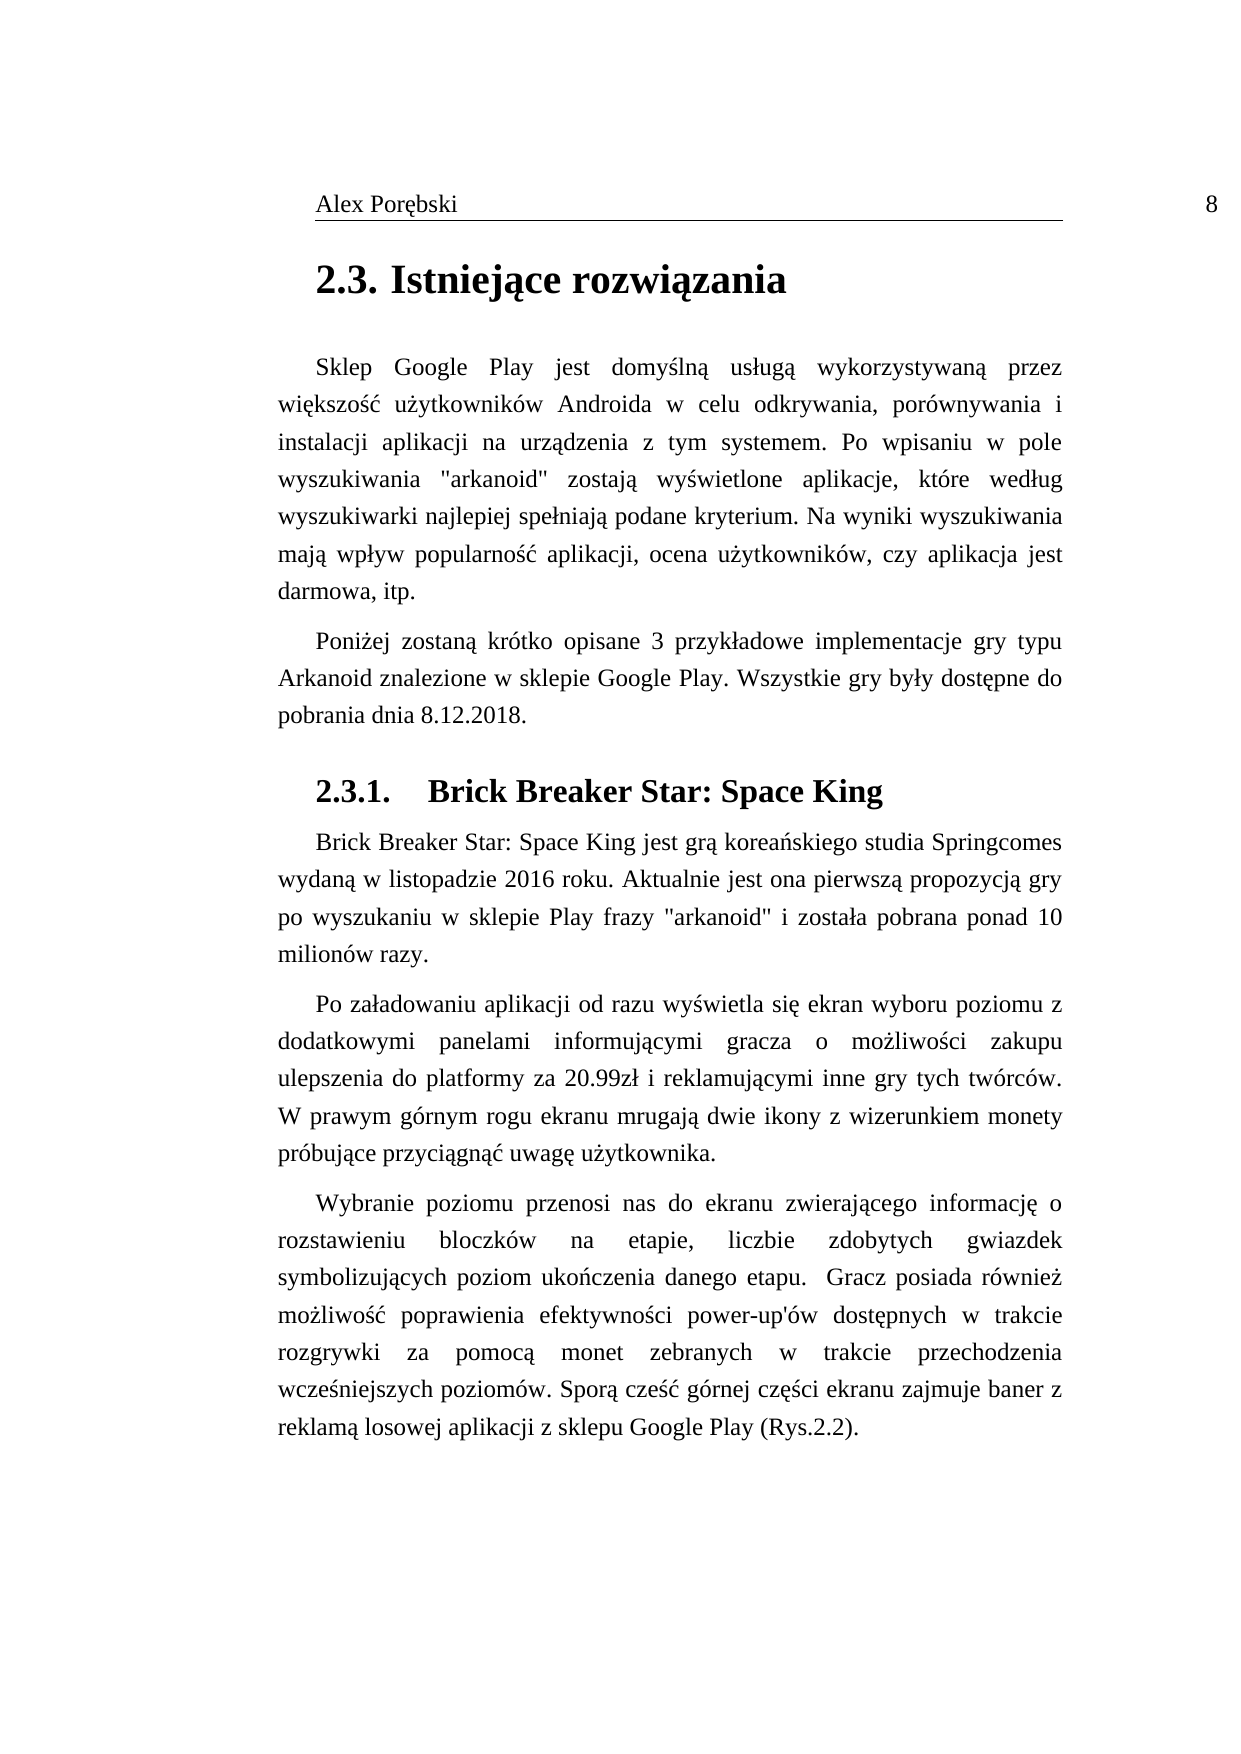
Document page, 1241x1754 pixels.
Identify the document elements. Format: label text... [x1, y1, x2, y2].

text Wybranie poziomu przenosi nas do ekranu zwierającego informację o rozstawieniu bloczków na etapie, liczbie zdobytych gwiazdek symbolizujących poziom ukończenia danego etapu. Gracz posiada również możliwość poprawienia efektywności power-up'ów dostępnych w trakcie rozgrywki za pomocą monet zebranych w trakcie przechodzenia wcześniejszych poziomów. Sporą cześć górnej części ekranu zajmuje baner z reklamą losowej aplikacji z sklepu Google Play (Rys.2.2). [278, 1188, 1063, 1440]
text Brick Breaker Star: Space King jest grą koreańskiego studia Springcomes wydaną w listopadzie 2016 roku. Aktualnie jest ona pierwszą propozycją gry po wyszukaniu w sklepie Play frazy "arkanoid" i została pobrana ponad 10 milionów razy. [278, 827, 1063, 968]
subtitle Brick Breaker Star: Space King [315, 771, 1063, 809]
subtitle Istniejące rozwiązania [315, 254, 1063, 302]
text Sklep Google Play jest domyślną usługą wykorzystywaną przez większość użytkowników Androida w celu odkrywania, porównywania i instalacji aplikacji na urządzenia z tym systemem. Po wpisaniu w pole wyszukiwania "arkanoid" zostają wyświetlone aplikacje, które według wyszukiwarki najlepiej spełniają podane kryterium. Na wyniki wyszukiwania mają wpływ popularność aplikacji, ocena użytkowników, czy aplikacja jest darmowa, itp. [278, 352, 1063, 605]
text Po załadowaniu aplikacji od razu wyświetla się ekran wyboru poziomu z dodatkowymi panelami informującymi gracza o możliwości zakupu ulepszenia do platformy za 20.99zł i reklamującymi inne gry tych twórców. W prawym górnym rogu ekranu mrugają dwie ikony z wizerunkiem monety próbujące przyciągnąć uwagę użytkownika. [278, 989, 1063, 1167]
text Poniżej zostaną krótko opisane 3 przykładowe implementacje gry typu Arkanoid znalezione w sklepie Google Play. Wszystkie gry były dostępne do pobrania dnia 8.12.2018. [278, 626, 1063, 729]
